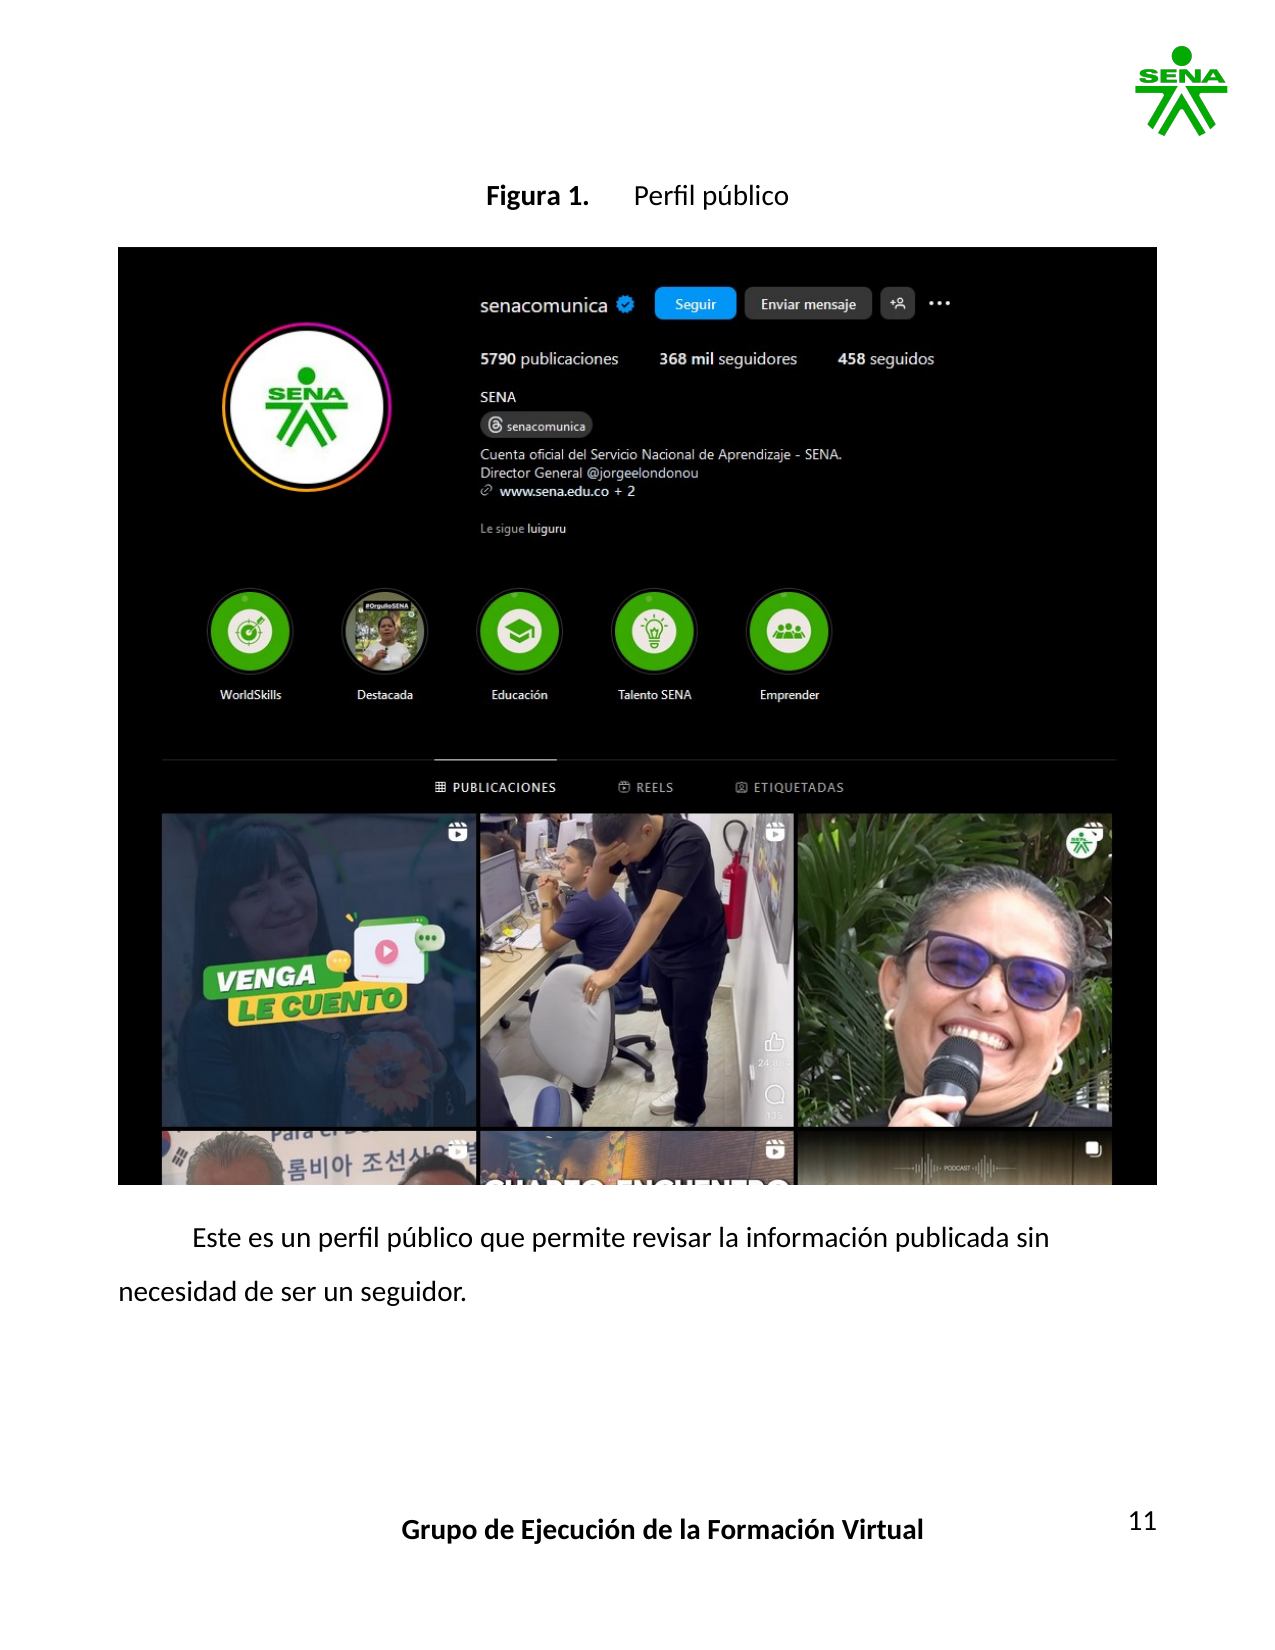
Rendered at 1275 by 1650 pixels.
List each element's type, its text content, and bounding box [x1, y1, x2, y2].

text Perfil público [118, 177, 1157, 213]
picture [118, 247, 1157, 1185]
picture [1135, 46, 1228, 136]
text Este es un perfil público que permite revisar la información publicada sin necesidad de ser un seguidor. [118, 1219, 1157, 1308]
